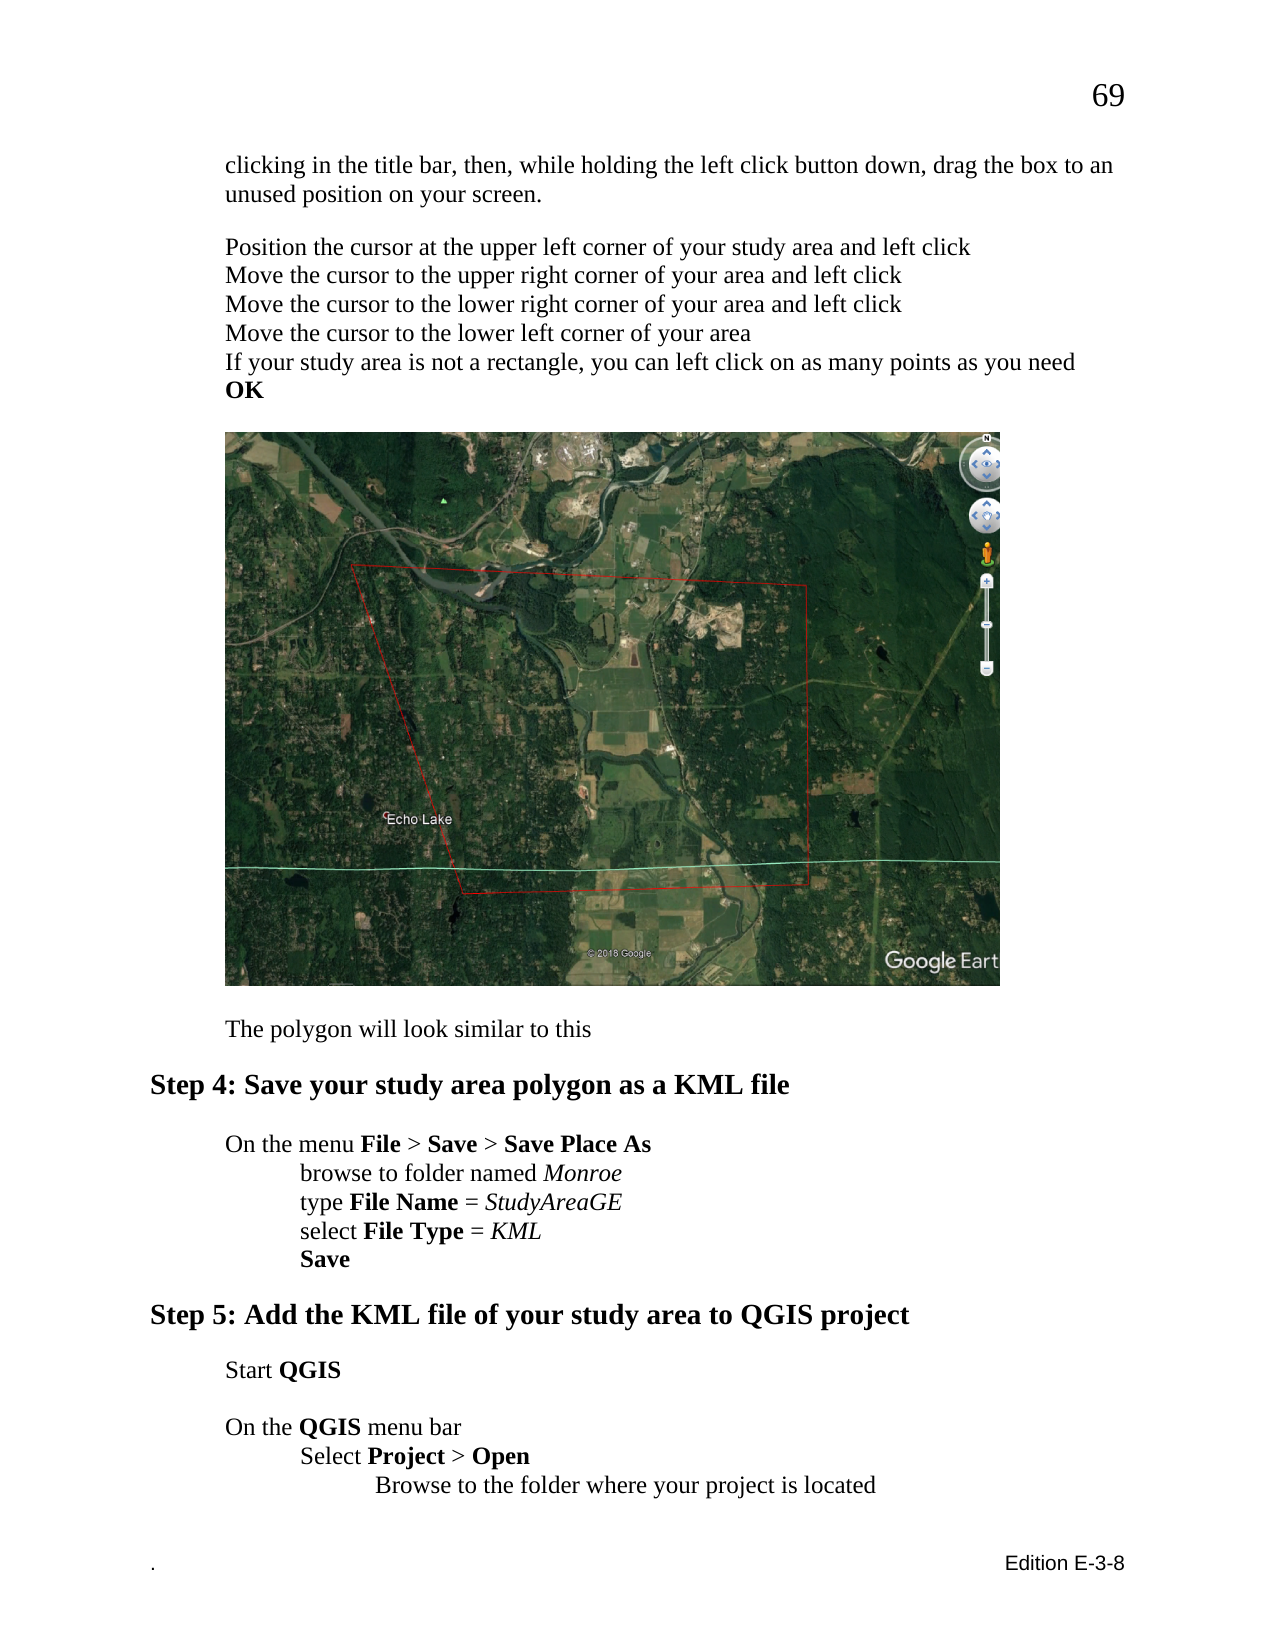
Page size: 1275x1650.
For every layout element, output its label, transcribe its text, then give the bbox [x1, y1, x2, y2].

text The polygon will look similar to this [225, 1014, 1125, 1043]
text Move the cursor to the upper right corner of your area and left click [225, 260, 1125, 289]
text Move the cursor to the lower right corner of your area and left click [225, 289, 1125, 318]
text Move the cursor to the lower left corner of your area [225, 318, 1125, 347]
text Step 5: Add the KML file of your study area to QGIS project [150, 1297, 1125, 1331]
text On the QGIS menu bar [225, 1412, 1125, 1441]
text Save [300, 1244, 1125, 1273]
list Start QGIS [225, 1355, 1125, 1384]
text OK [225, 375, 1125, 404]
text Position the cursor at the upper left corner of your study area and left click [225, 232, 1125, 260]
text select File Type = KML [300, 1216, 1125, 1244]
picture [225, 432, 1000, 986]
text On the menu File > Save > Save Place As [225, 1129, 1125, 1158]
text type File Name = StudyAreaGE [300, 1187, 1125, 1216]
text browse to folder named Monroe [300, 1158, 1125, 1187]
text Select Project > Open [300, 1441, 1125, 1470]
text Step 4: Save your study area polygon as a KML file [150, 1067, 1125, 1101]
text If your study area is not a rectangle, you can left click on as many points as you need [225, 347, 1125, 375]
text Browse to the folder where your project is located [375, 1470, 1125, 1499]
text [225, 150, 1125, 207]
